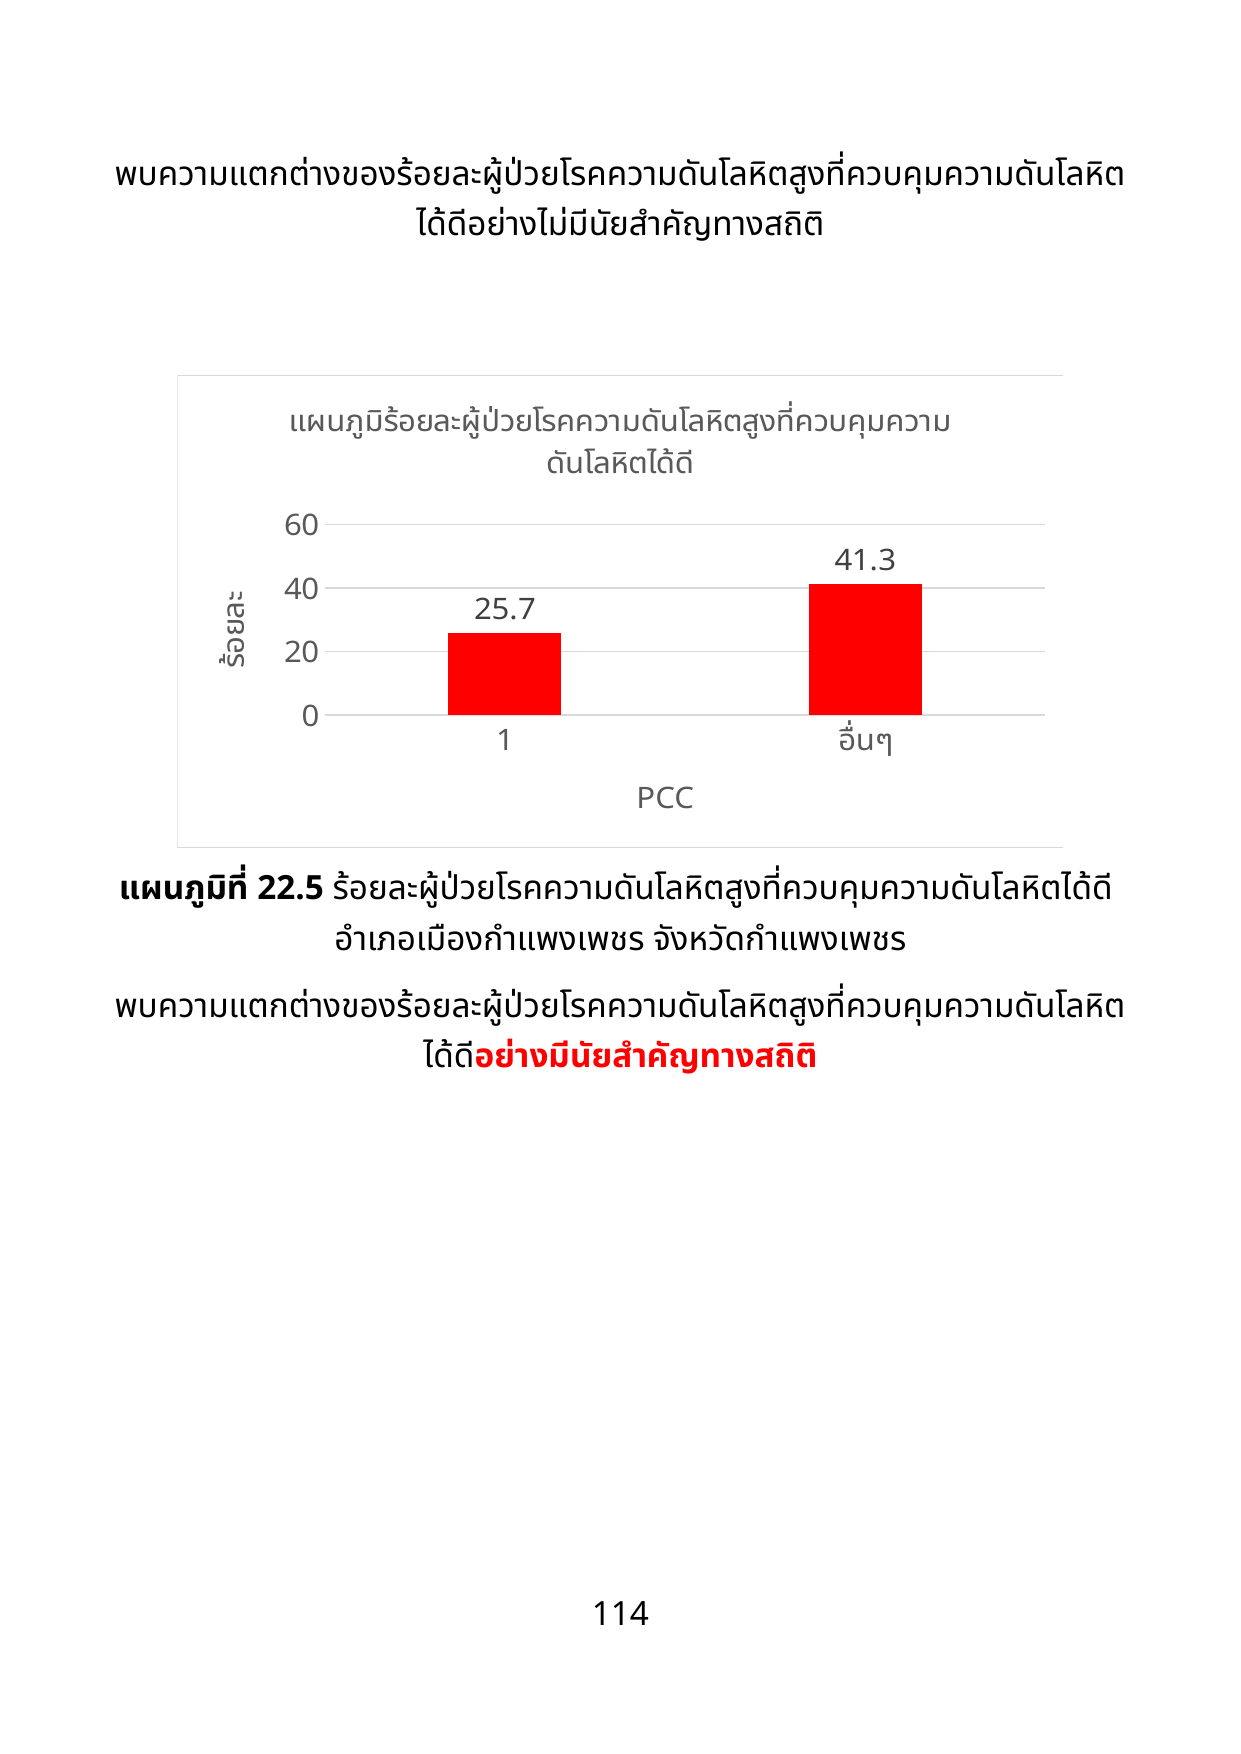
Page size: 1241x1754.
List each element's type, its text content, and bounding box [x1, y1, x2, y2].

text พบความแตกต่างของร้อยละผู้ป่วยโรคความดันโลหิตสูงที่ควบคุมความดันโลหิตได้ดีอย่างมีนัยสำคัญทางสถิติ [112, 982, 1128, 1083]
text แผนภูมิที่ 22.5 ร้อยละผู้ป่วยโรคความดันโลหิตสูงที่ควบคุมความดันโลหิตได้ดี อำเภอเมืองกำแพงเพชร จังหวัดกำแพงเพชร [112, 864, 1128, 965]
text พบความแตกต่างของร้อยละผู้ป่วยโรคความดันโลหิตสูงที่ควบคุมความดันโลหิตได้ดีอย่างไม่มีนัยสำคัญทางสถิติ [112, 150, 1128, 251]
